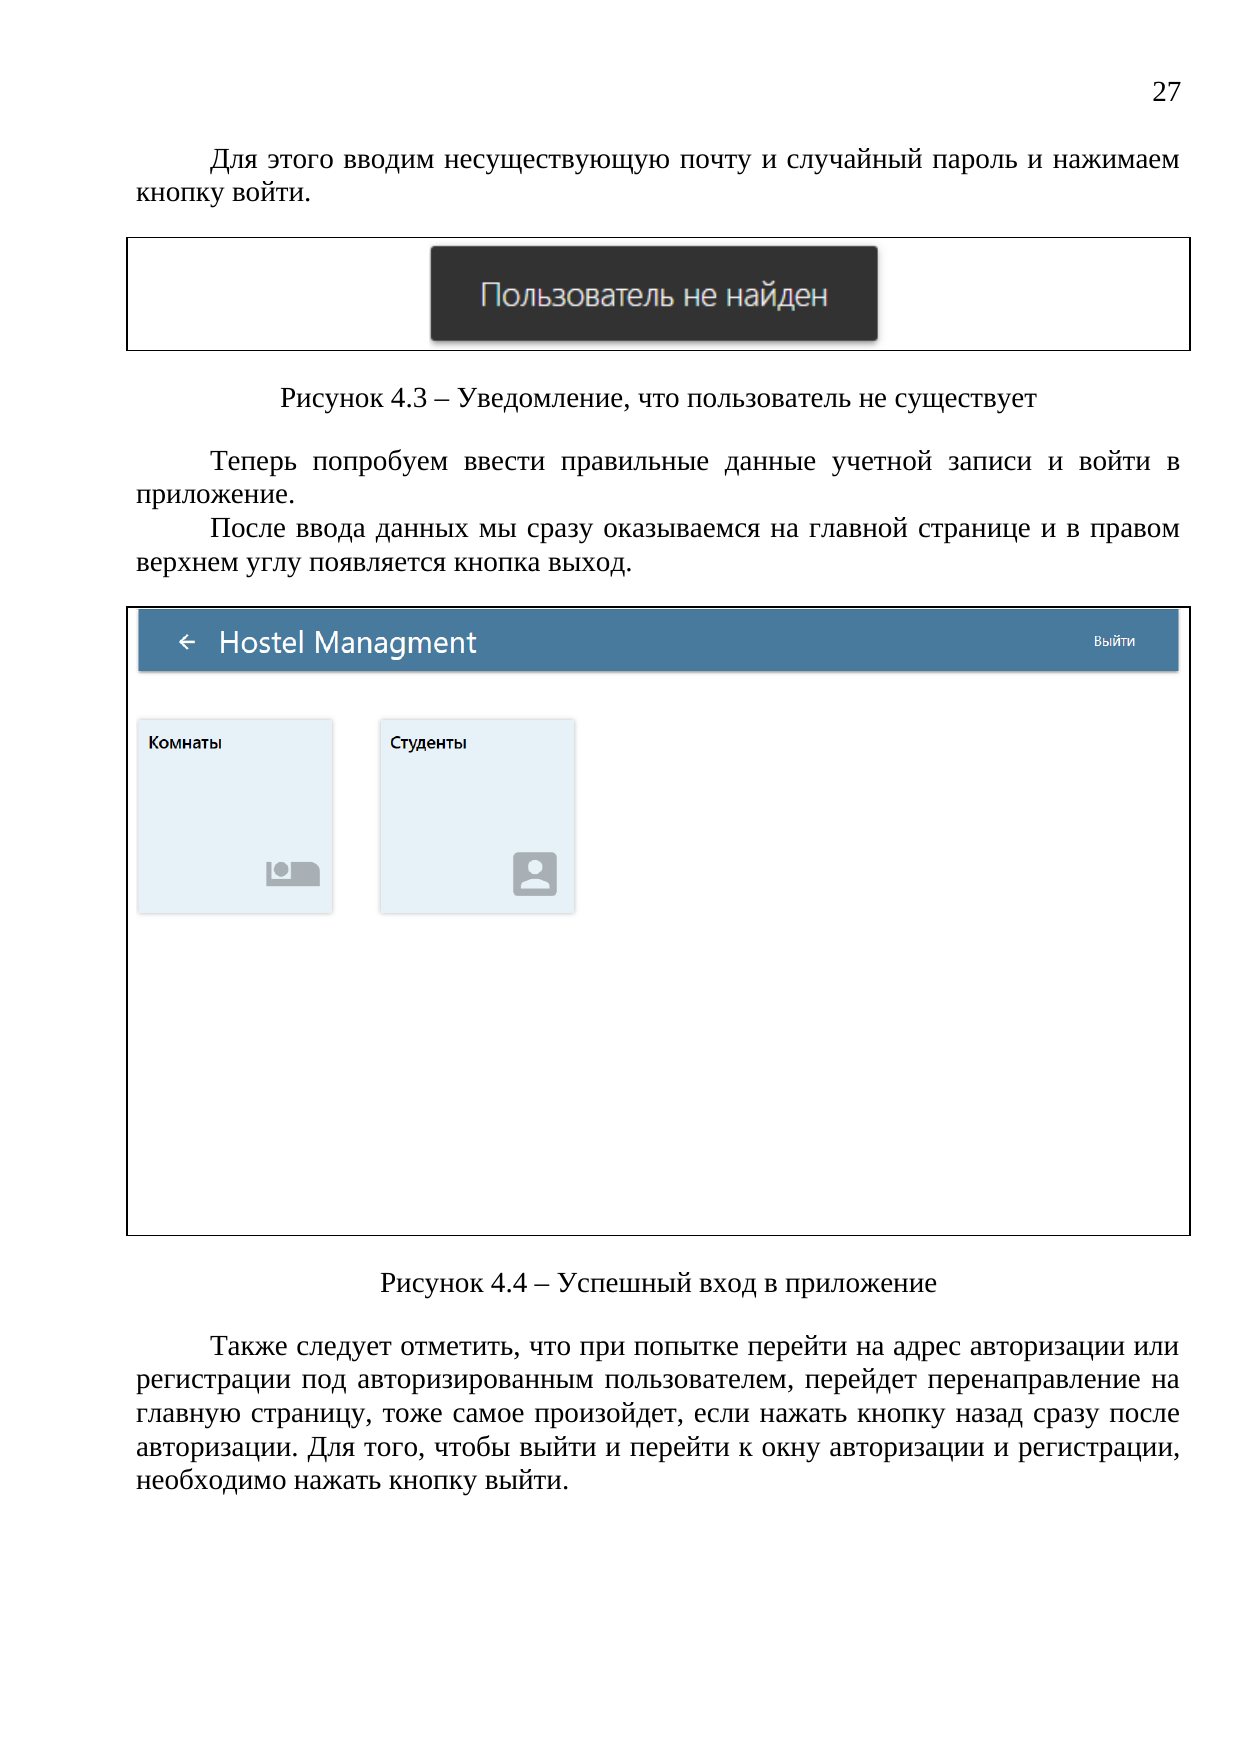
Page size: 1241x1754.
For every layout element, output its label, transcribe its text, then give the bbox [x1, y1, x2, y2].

text После ввода данных мы сразу оказываемся на главной странице и в правом верхнем углу появляется кнопка выход. [136, 510, 1181, 577]
text Теперь попробуем ввести правильные данные учетной записи и войти в приложение. [136, 443, 1181, 510]
text Рисунок 4.4 – Успешный вход в приложение [136, 1265, 1181, 1299]
text Рисунок 4.3 – Уведомление, что пользователь не существует [136, 380, 1181, 414]
text Для этого вводим несуществующую почту и случайный пароль и нажимаем кнопку войти. [136, 141, 1181, 208]
picture [135, 609, 1182, 1233]
text Также следует отметить, что при попытке перейти на адрес авторизации или регистрации под авторизированным пользователем, перейдет перенаправление на главную страницу, тоже самое произойдет, если нажать кнопку назад сразу после авторизации. Для того, чтобы выйти и перейти к окну авторизации и регистрации, необходимо нажать кнопку выйти. [136, 1328, 1181, 1496]
picture [428, 240, 889, 349]
